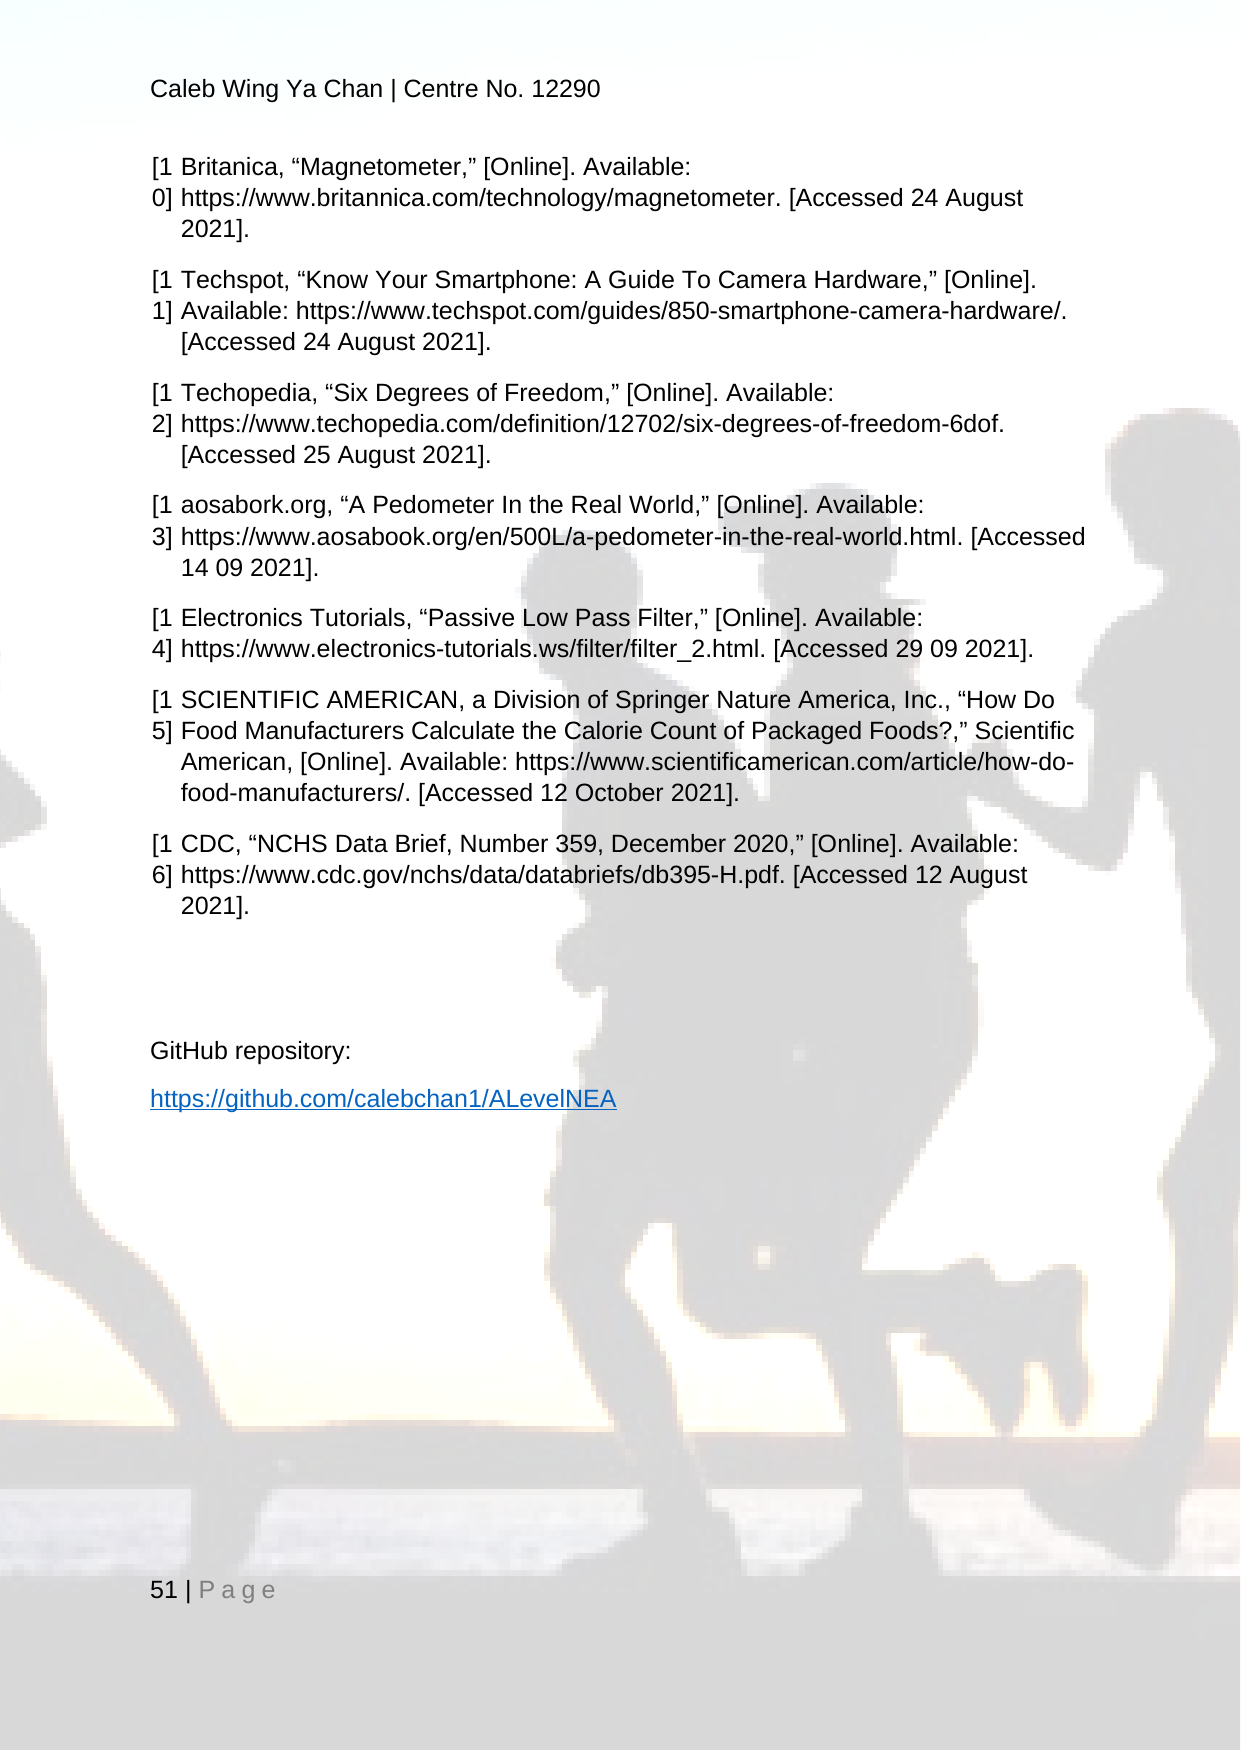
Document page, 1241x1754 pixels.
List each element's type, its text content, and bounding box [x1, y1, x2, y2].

text GitHub repository: [150, 1036, 1090, 1065]
text https://github.com/calebchan1/ALevelNEA [150, 1084, 1090, 1112]
